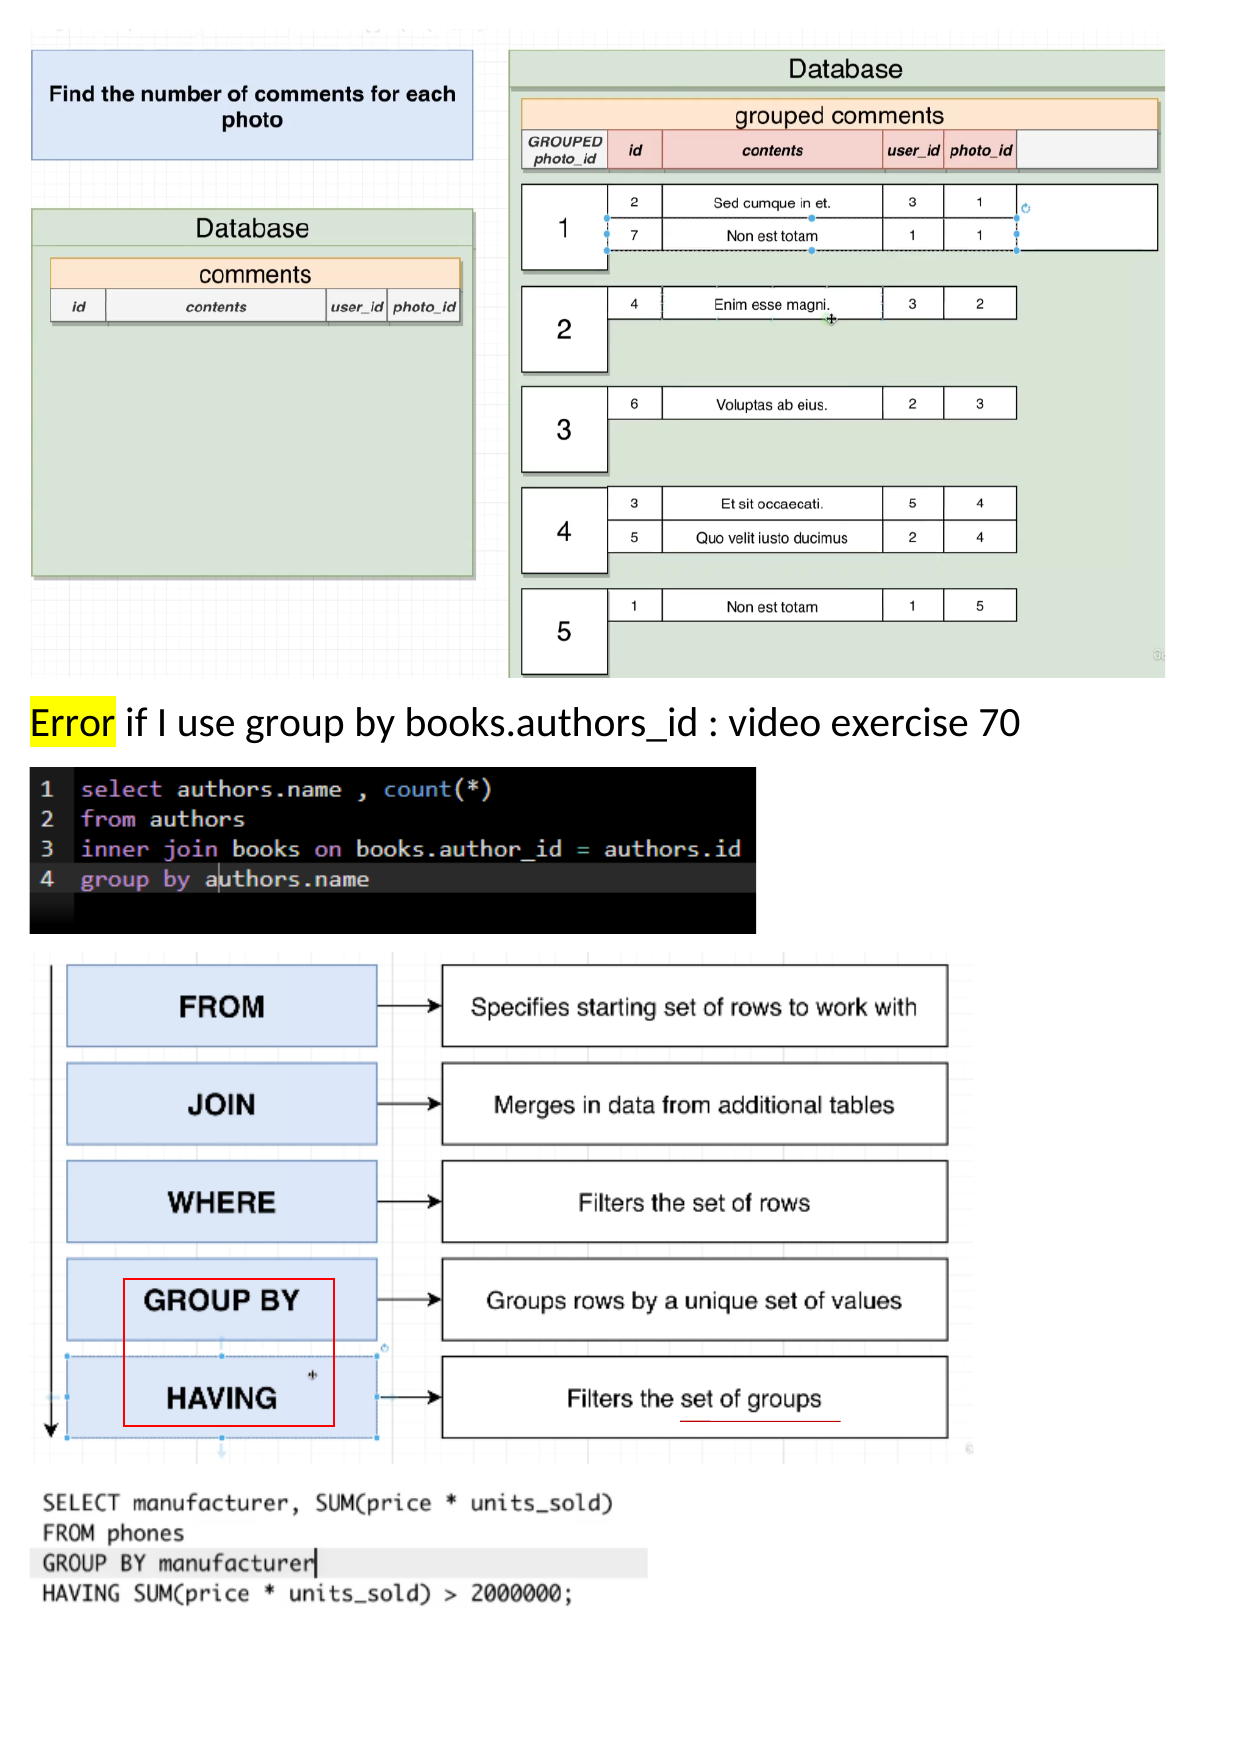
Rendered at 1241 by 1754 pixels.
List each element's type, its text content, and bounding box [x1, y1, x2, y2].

text Error if I use group by books.authors_id : video exercise 70 [116, 696, 1165, 747]
picture [29, 1482, 648, 1613]
picture [29, 29, 1166, 678]
picture [29, 952, 974, 1464]
picture [29, 767, 757, 934]
